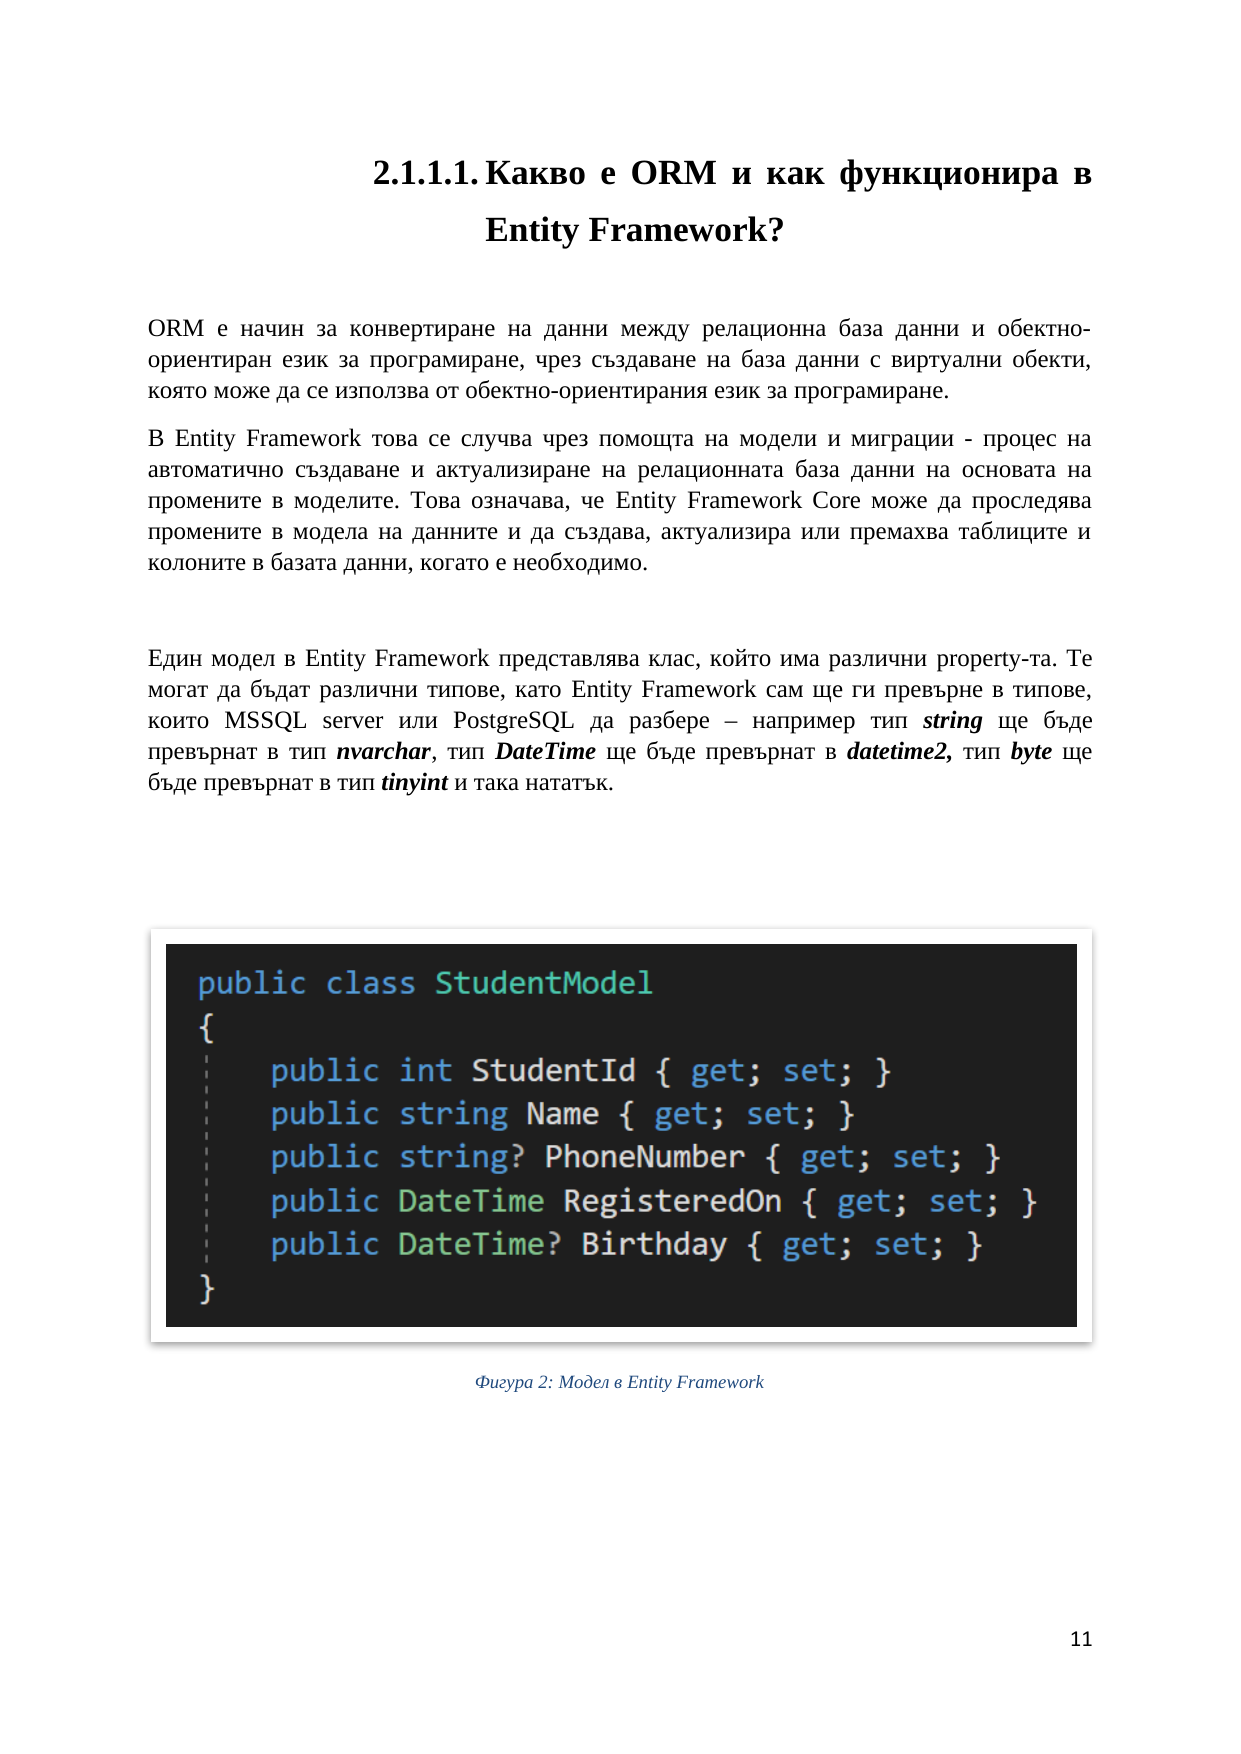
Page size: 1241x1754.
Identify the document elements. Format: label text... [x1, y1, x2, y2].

picture [166, 944, 1077, 1327]
subtitle Какво е ORM и как функционира в Entity Framework? [373, 152, 1093, 249]
text ORM е начин за конвертиране на данни между релационна база данни и обектно-ориентиран език за програмиране, чрез създаване на база данни с виртуални обекти, която може да се използва от обектно-ориентирания език за програмиране. [148, 313, 1093, 404]
text Фигура 2: Модел в Entity Framework [148, 1348, 1093, 1393]
text Един модел в Entity Framework представлява клас, който има различни property-та. Те могат да бъдат различни типове, като Entity Framework сам ще ги превърне в типове, които MSSQL server или PostgreSQL да разбере – например тип string ще бъде превърнат в тип nvarchar, тип DateTime ще бъде превърнат в datetime2, тип byte ще бъде превърнат в тип tinyint и така нататък. [148, 643, 1093, 796]
text В Entity Framework това се случва чрез помощта на модели и миграции - процес на автоматично създаване и актуализиране на релационната база данни на основата на промените в моделите. Това означава, че Entity Framework Core може да проследява промените в модела на данните и да създава, актуализира или премахва таблиците и колоните в базата данни, когато е необходимо. [148, 423, 1093, 576]
